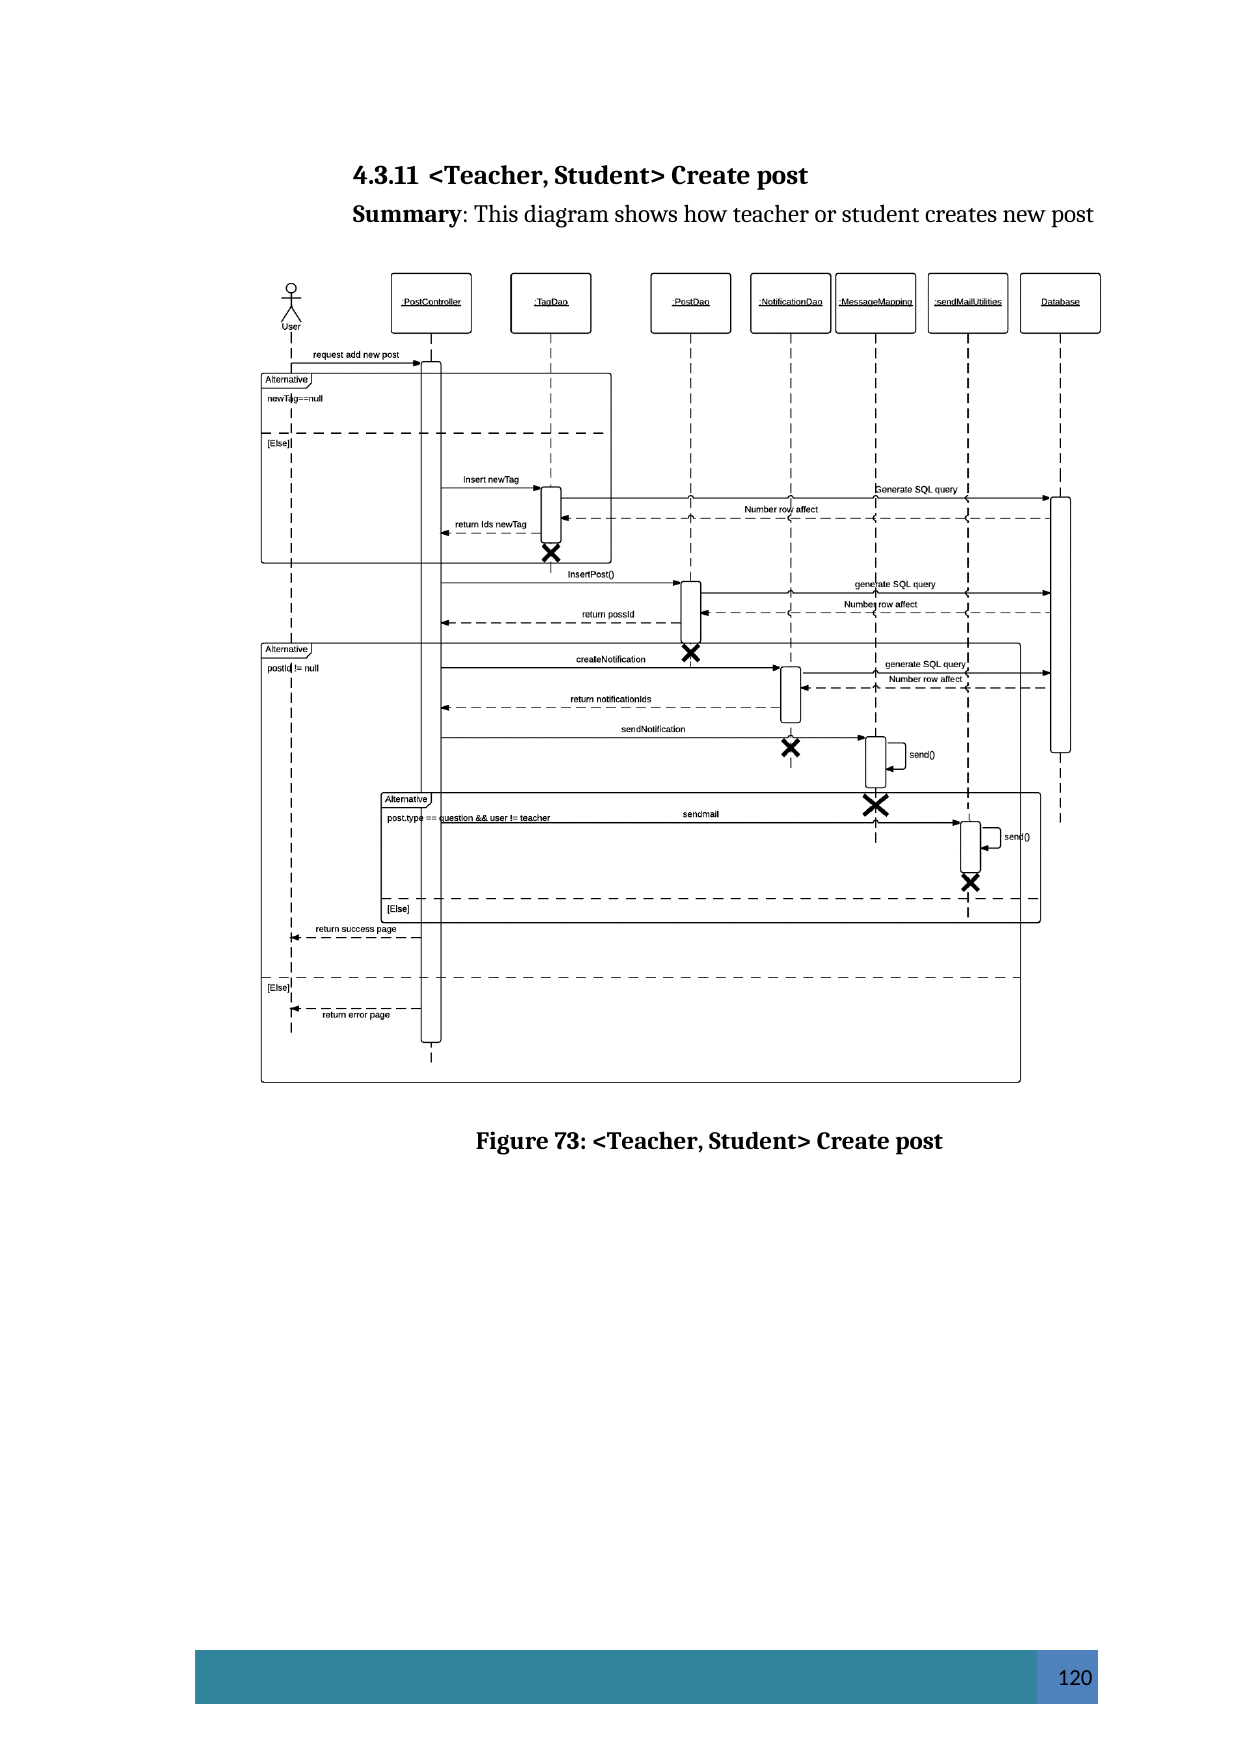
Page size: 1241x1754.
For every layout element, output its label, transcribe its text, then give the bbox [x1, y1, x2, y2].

text Figure 73: <Teacher, Student> Create post [222, 1127, 1122, 1156]
text Summary: This diagram shows how teacher or student creates new post [353, 200, 1122, 228]
picture [221, 253, 1120, 1102]
subtitle <Teacher, Student> Create post [353, 160, 1122, 191]
